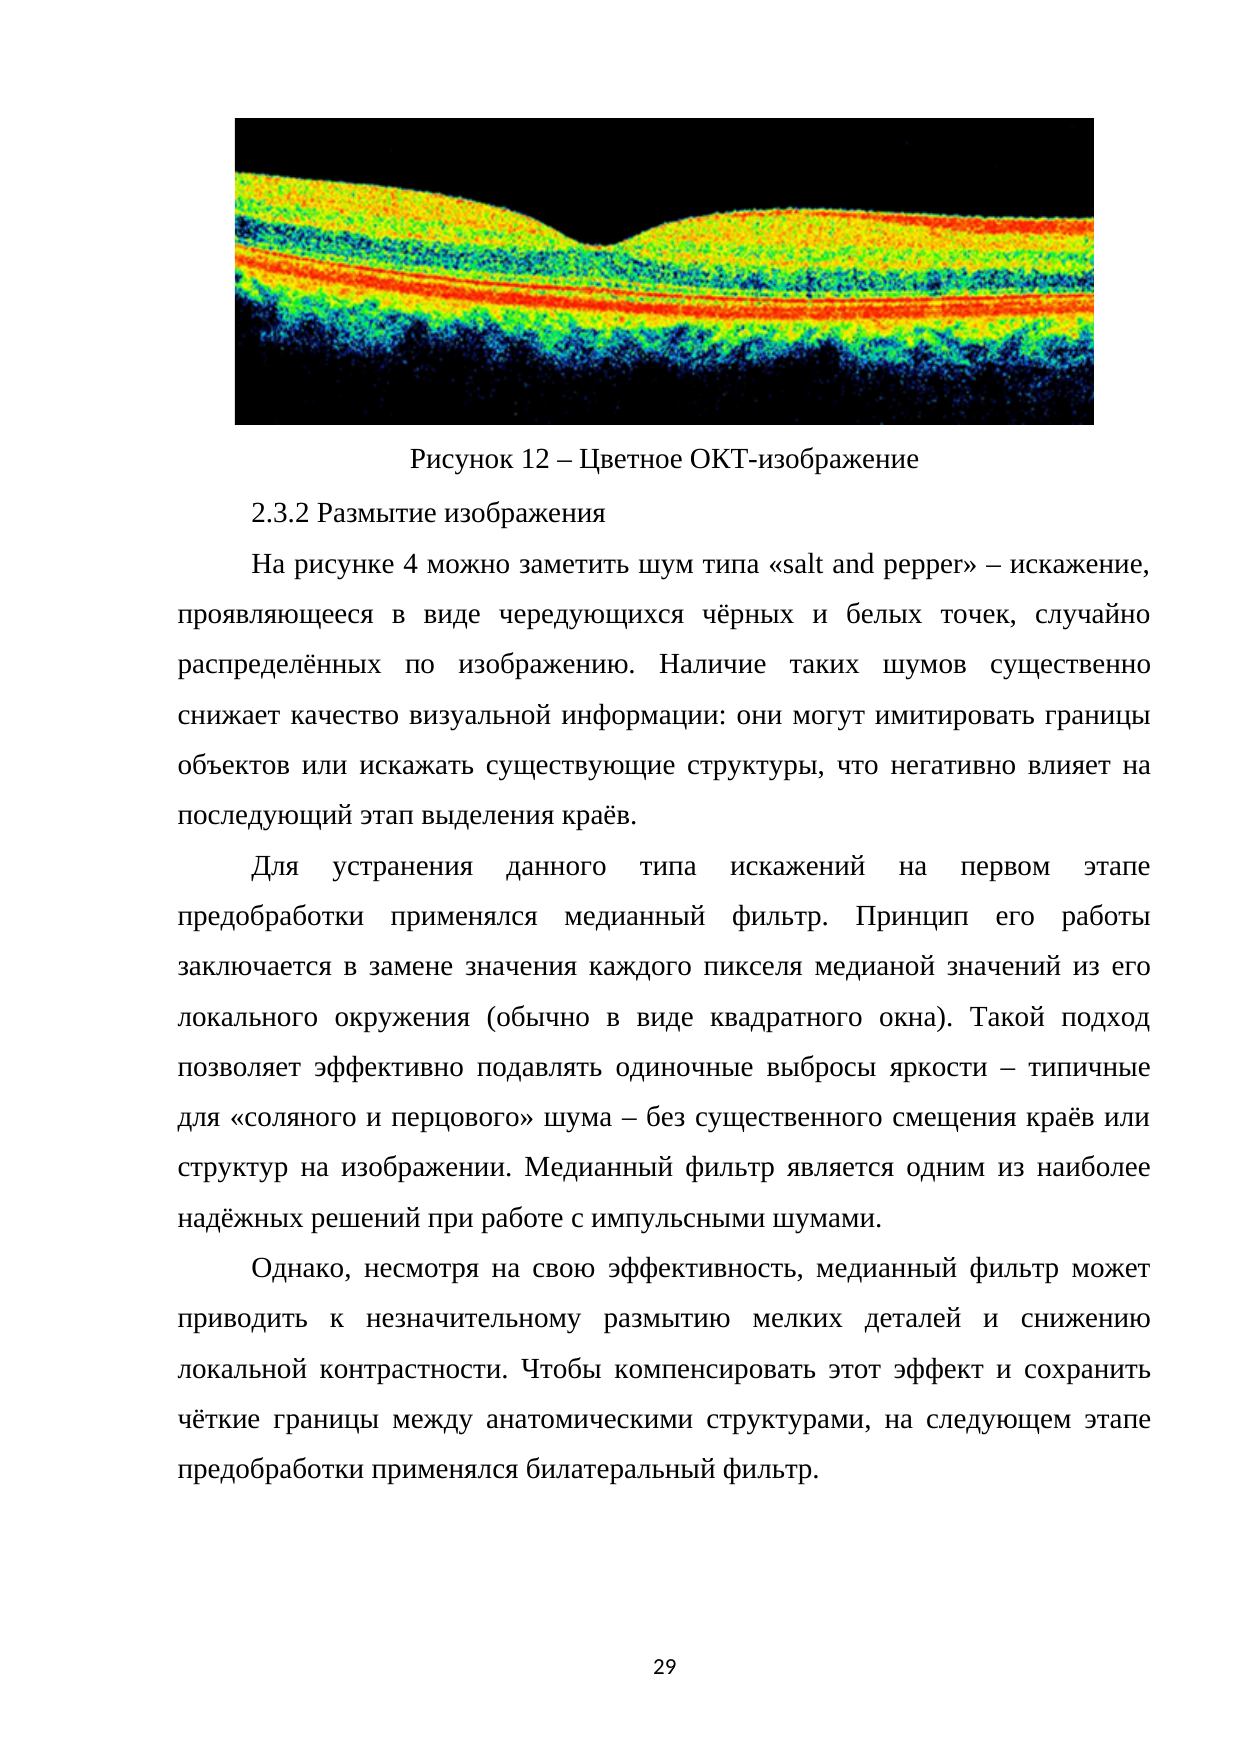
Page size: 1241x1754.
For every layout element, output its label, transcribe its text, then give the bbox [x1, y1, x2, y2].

text На рисунке 4 можно заметить шум типа «salt and pepper» – искажение, проявляющееся в виде чередующихся чёрных и белых точек, случайно распределённых по изображению. Наличие таких шумов существенно снижает качество визуальной информации: они могут имитировать границы объектов или искажать существующие структуры, что негативно влияет на последующий этап выделения краёв. [177, 546, 1152, 831]
text Рисунок 12 – Цветное ОКТ-изображение [177, 441, 1152, 475]
text Однако, несмотря на свою эффективность, медианный фильтр может приводить к незначительному размытию мелких деталей и снижению локальной контрастности. Чтобы компенсировать этот эффект и сохранить чёткие границы между анатомическими структурами, на следующем этапе предобработки применялся билатеральный фильтр. [177, 1250, 1152, 1485]
text Для устранения данного типа искажений на первом этапе предобработки применялся медианный фильтр. Принцип его работы заключается в замене значения каждого пикселя медианой значений из его локального окружения (обычно в виде квадратного окна). Такой подход позволяет эффективно подавлять одиночные выбросы яркости – типичные для «соляного и перцового» шума – без существенного смещения краёв или структур на изображении. Медианный фильтр является одним из наиболее надёжных решений при работе с импульсными шумами. [177, 848, 1152, 1233]
picture [234, 118, 1094, 425]
subtitle Размытие изображения [177, 496, 1152, 529]
